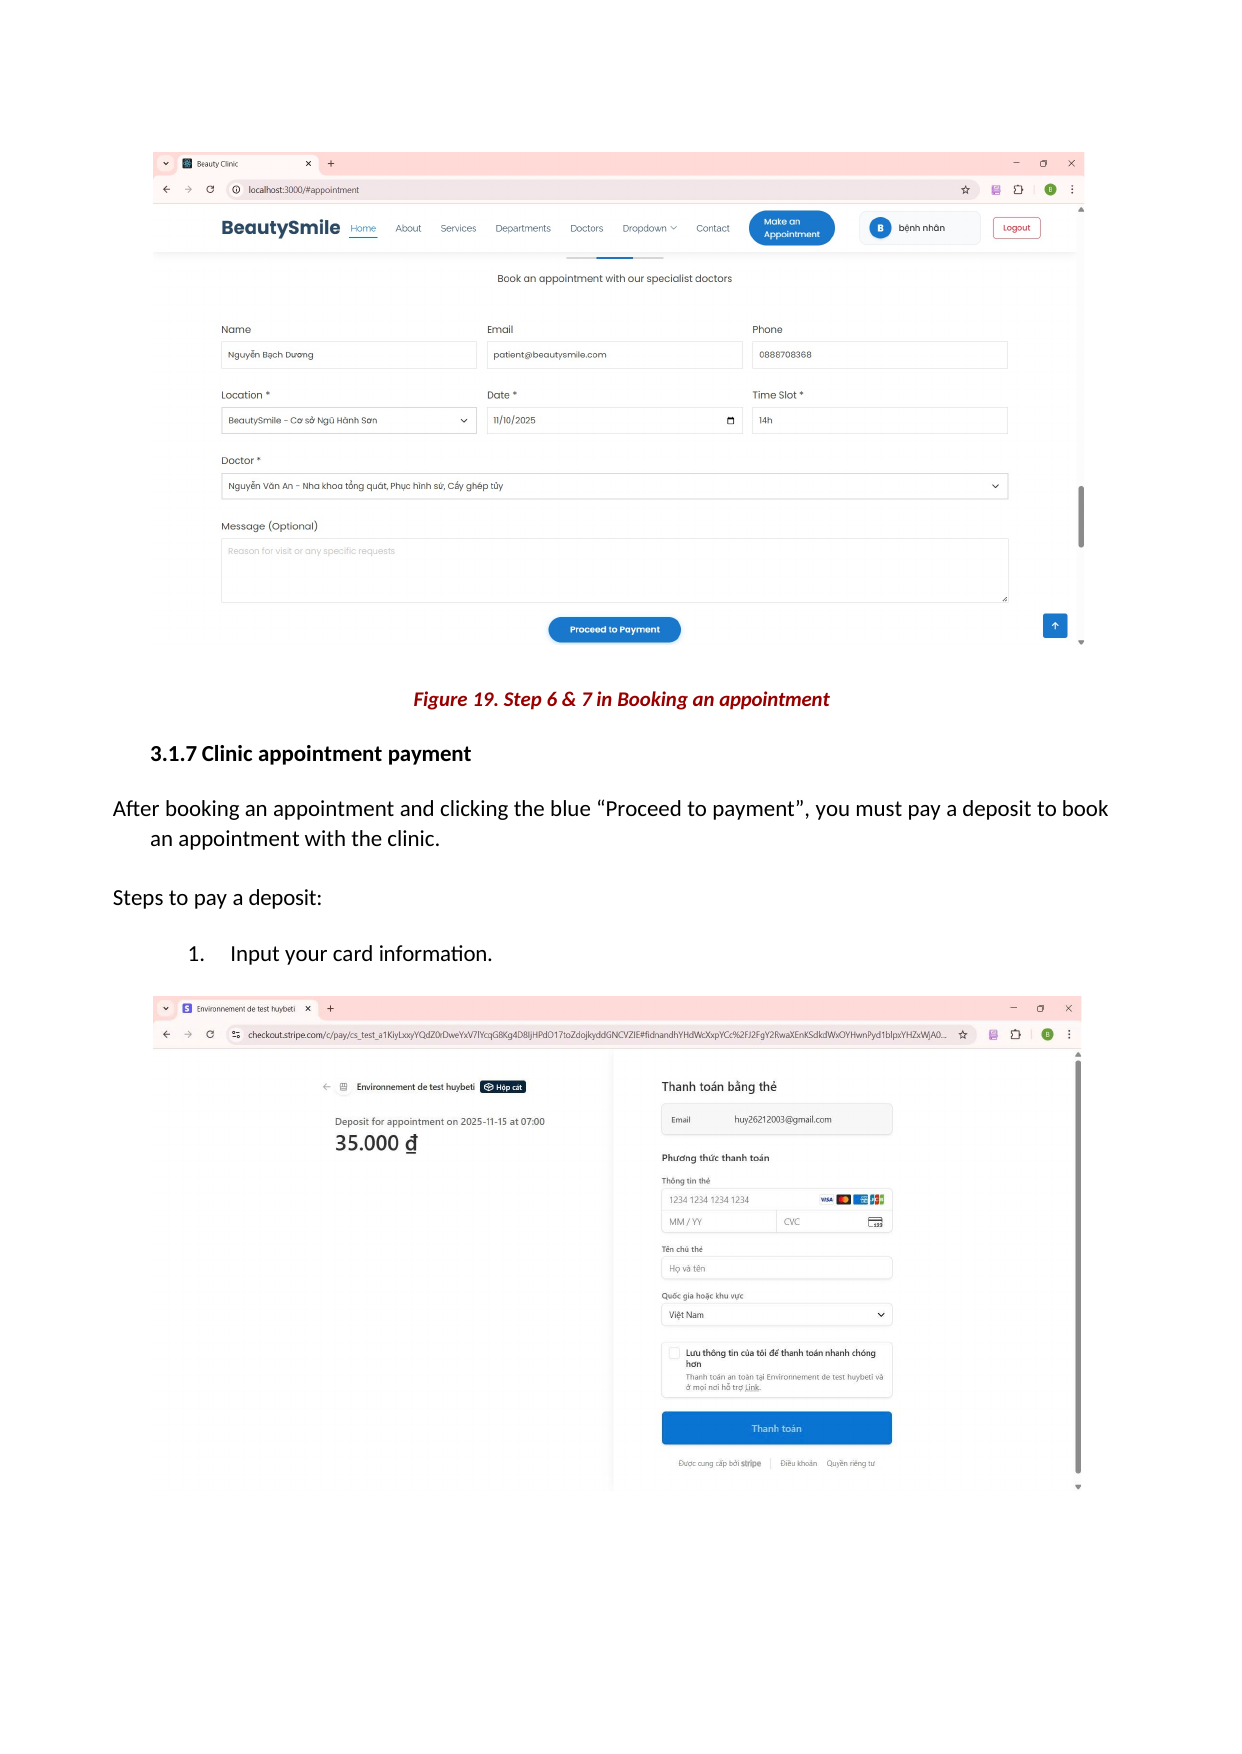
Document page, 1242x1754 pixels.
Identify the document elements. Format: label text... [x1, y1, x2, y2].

subtitle Clinic appointment payment [150, 739, 1109, 767]
text After booking an appointment and clicking the blue “Proceed to payment”, you must pay a deposit to book an appointment with the clinic. [113, 794, 1109, 852]
text Figure 19. Step 6 & 7 in Booking an appointment [148, 686, 1095, 712]
list Input your card information. [187, 939, 1109, 967]
picture [153, 996, 1082, 1491]
picture [153, 152, 1085, 645]
text Steps to pay a deposit: [113, 883, 1109, 912]
